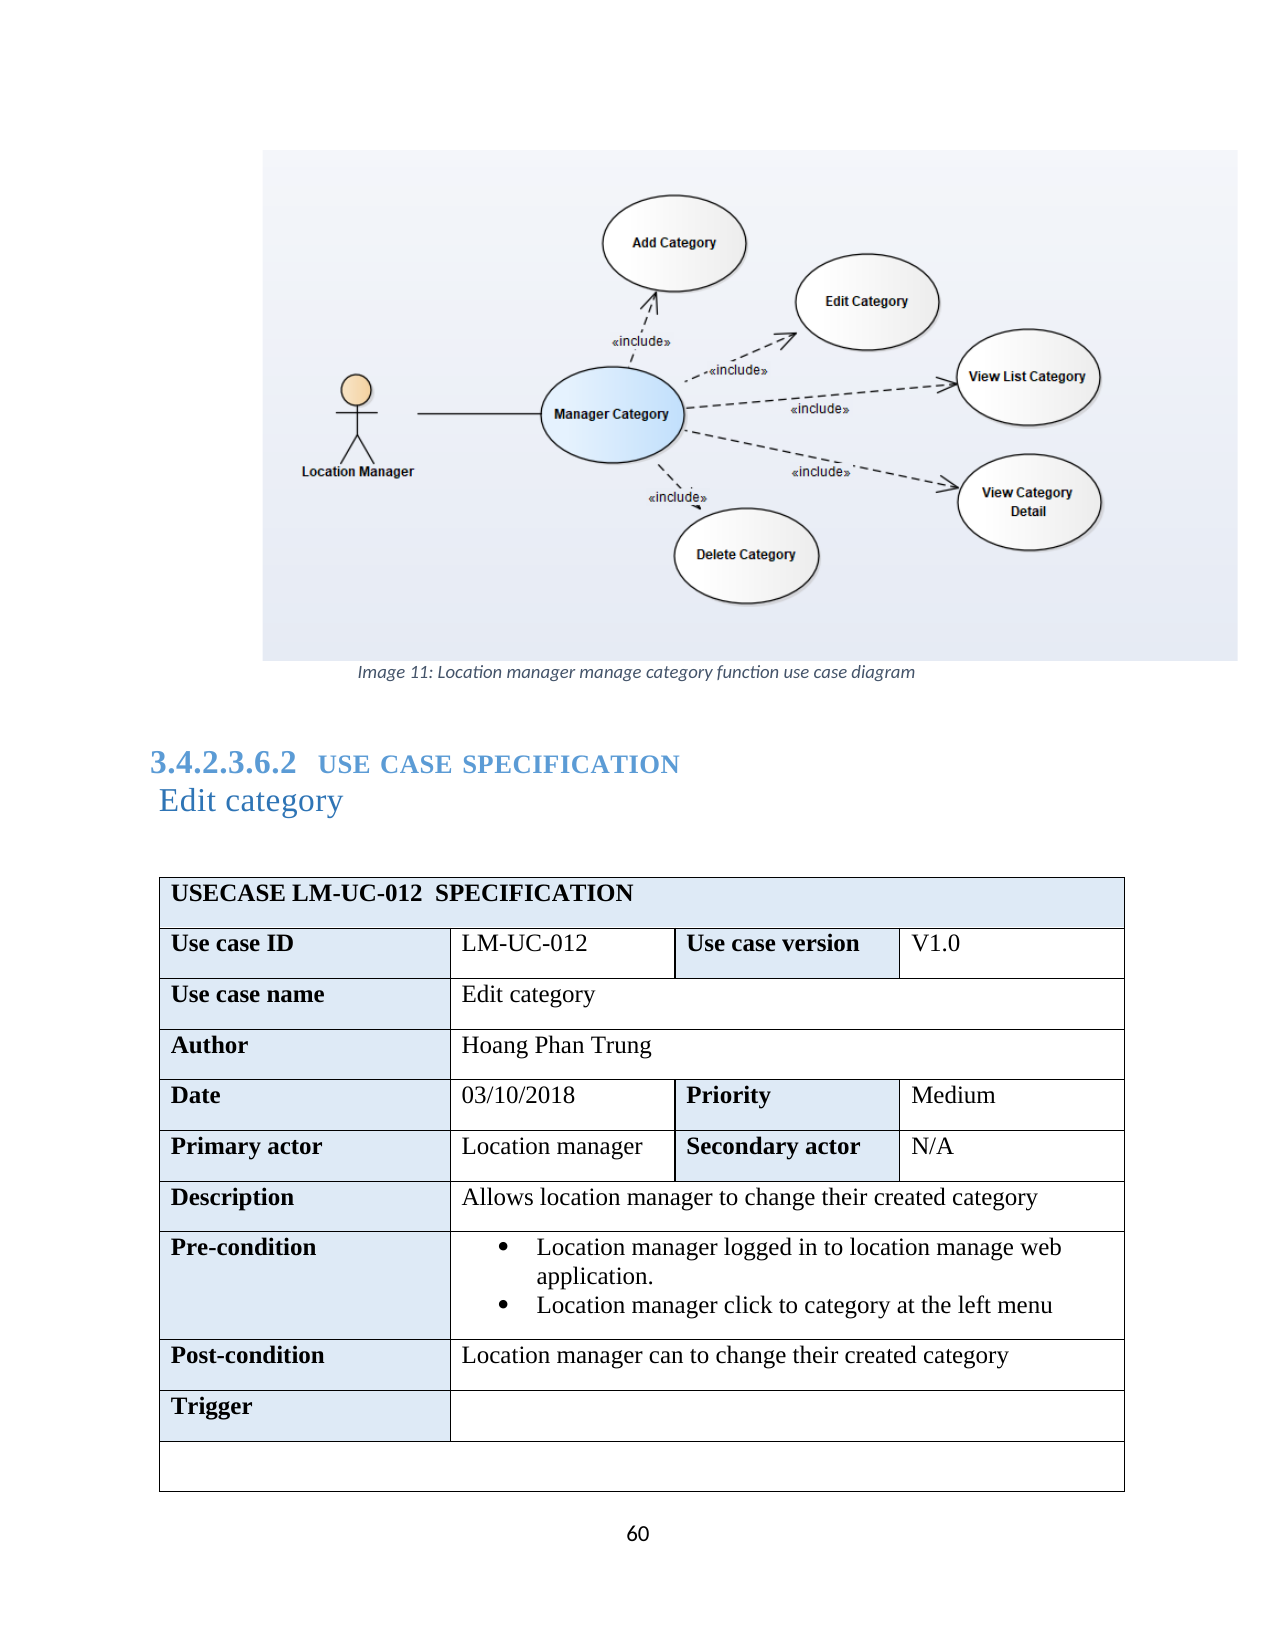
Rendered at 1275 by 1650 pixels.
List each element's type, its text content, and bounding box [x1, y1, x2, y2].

table_cell Primary actor [160, 1131, 450, 1181]
table_cell Date [160, 1080, 450, 1130]
table_cell Trigger [160, 1391, 450, 1441]
table_cell [451, 1391, 1124, 1441]
table_cell 03/10/2018 [451, 1080, 674, 1130]
table_cell Priority [676, 1080, 899, 1130]
table_cell Location manager can to change their created category [451, 1340, 1124, 1390]
title Edit category [150, 781, 1125, 819]
table_cell Location manager [451, 1131, 674, 1181]
table_cell Description [160, 1182, 450, 1231]
table_cell Allows location manager to change their created category [451, 1182, 1124, 1231]
table_cell Location manager logged in to location manage web application. Location manager click to category at the left menu [451, 1232, 1124, 1339]
text Image 11: Location manager manage category function use case diagram [150, 660, 1125, 683]
table_cell Author [160, 1030, 450, 1079]
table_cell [160, 1442, 1124, 1491]
table_header USECASE LM-UC-012 SPECIFICATION [160, 878, 1124, 927]
table_cell LM-UC-012 [451, 929, 674, 978]
table_cell Post-condition [160, 1340, 450, 1390]
picture [262, 150, 1238, 661]
table_cell Hoang Phan Trung [451, 1030, 1124, 1079]
list use case specification [150, 742, 1125, 781]
table_cell V1.0 [900, 929, 1124, 978]
table_cell Use case version [676, 929, 899, 978]
table_cell Use case ID [160, 929, 450, 978]
table_cell N/A [900, 1131, 1124, 1181]
table_cell Secondary actor [676, 1131, 899, 1181]
table_cell Pre-condition [160, 1232, 450, 1339]
table_cell Medium [900, 1080, 1124, 1130]
table_cell Edit category [451, 979, 1124, 1029]
table_cell Use case name [160, 979, 450, 1029]
